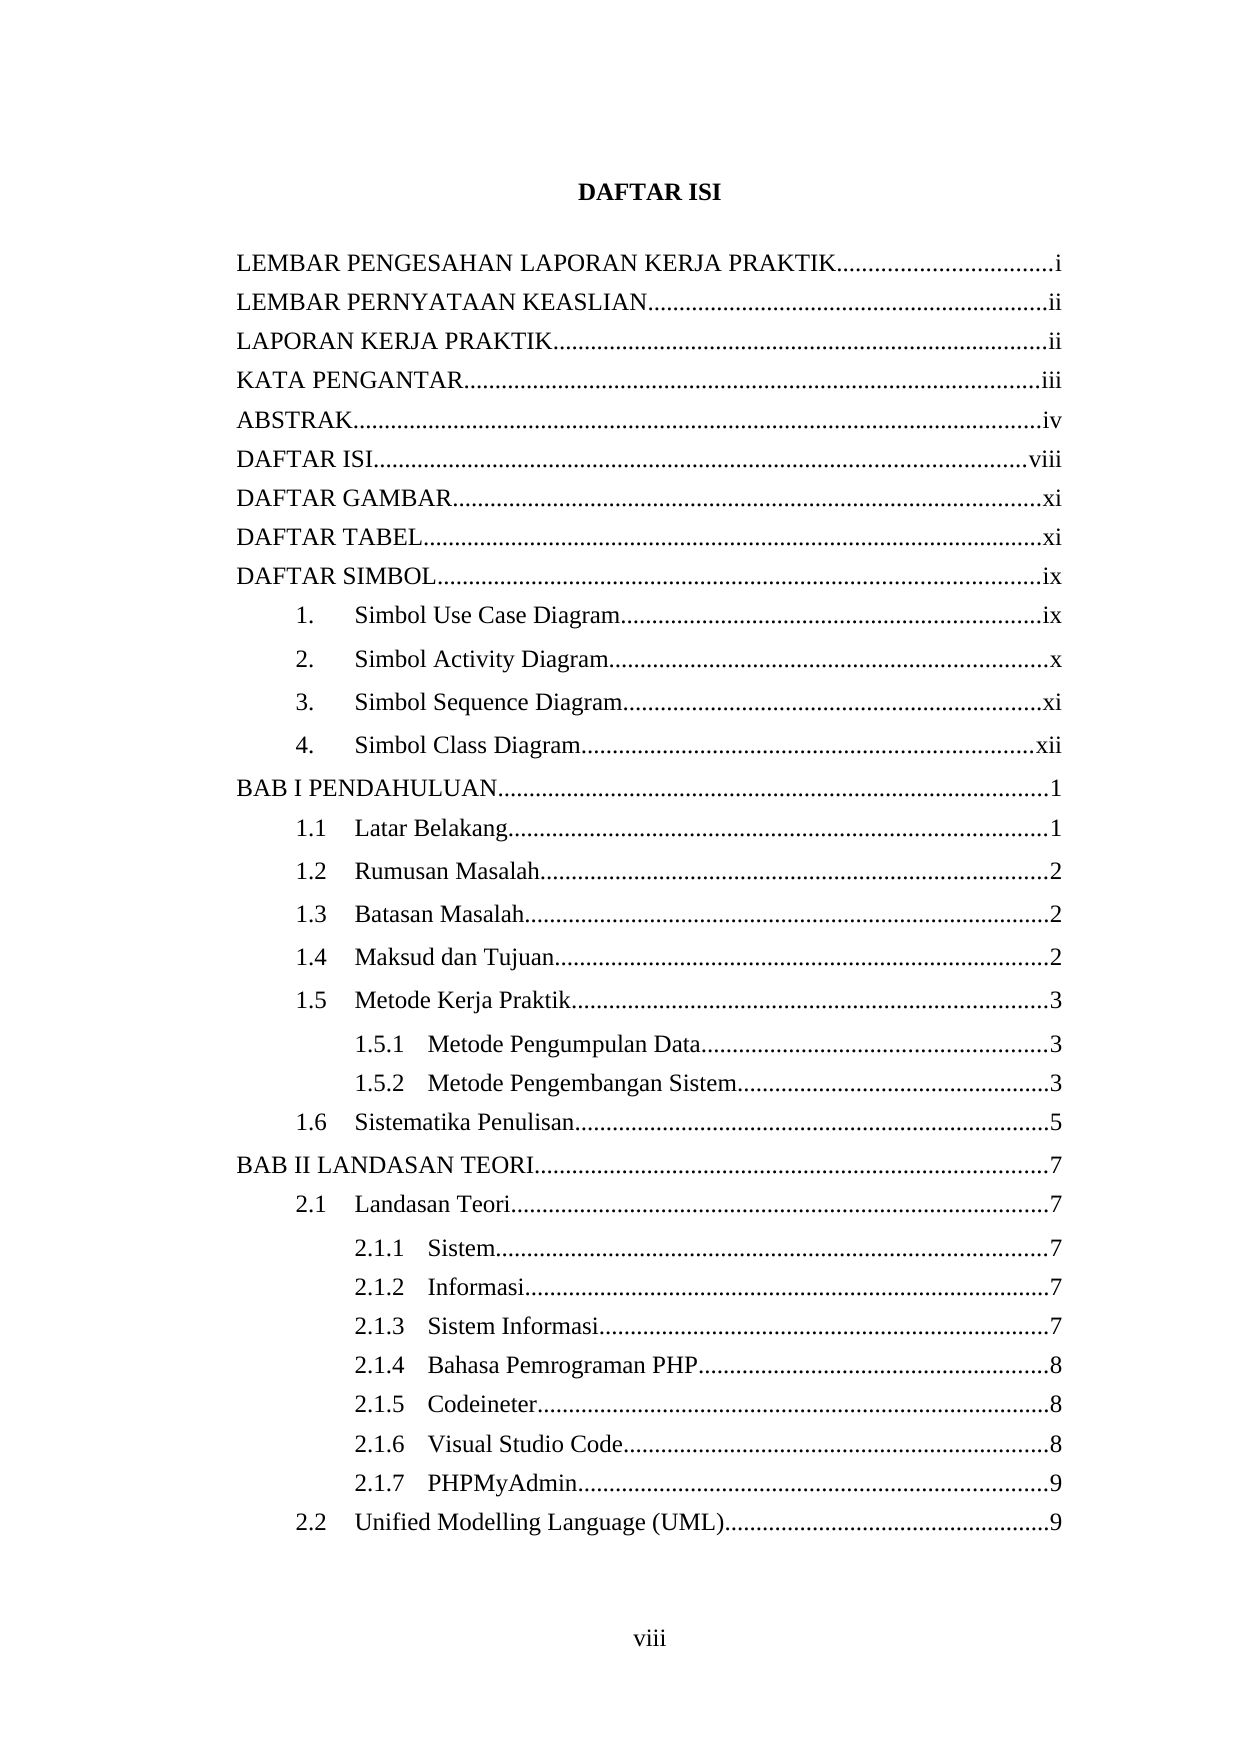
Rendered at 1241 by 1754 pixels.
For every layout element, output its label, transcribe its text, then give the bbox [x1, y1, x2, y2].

subtitle DAFTAR ISI [236, 177, 1063, 206]
